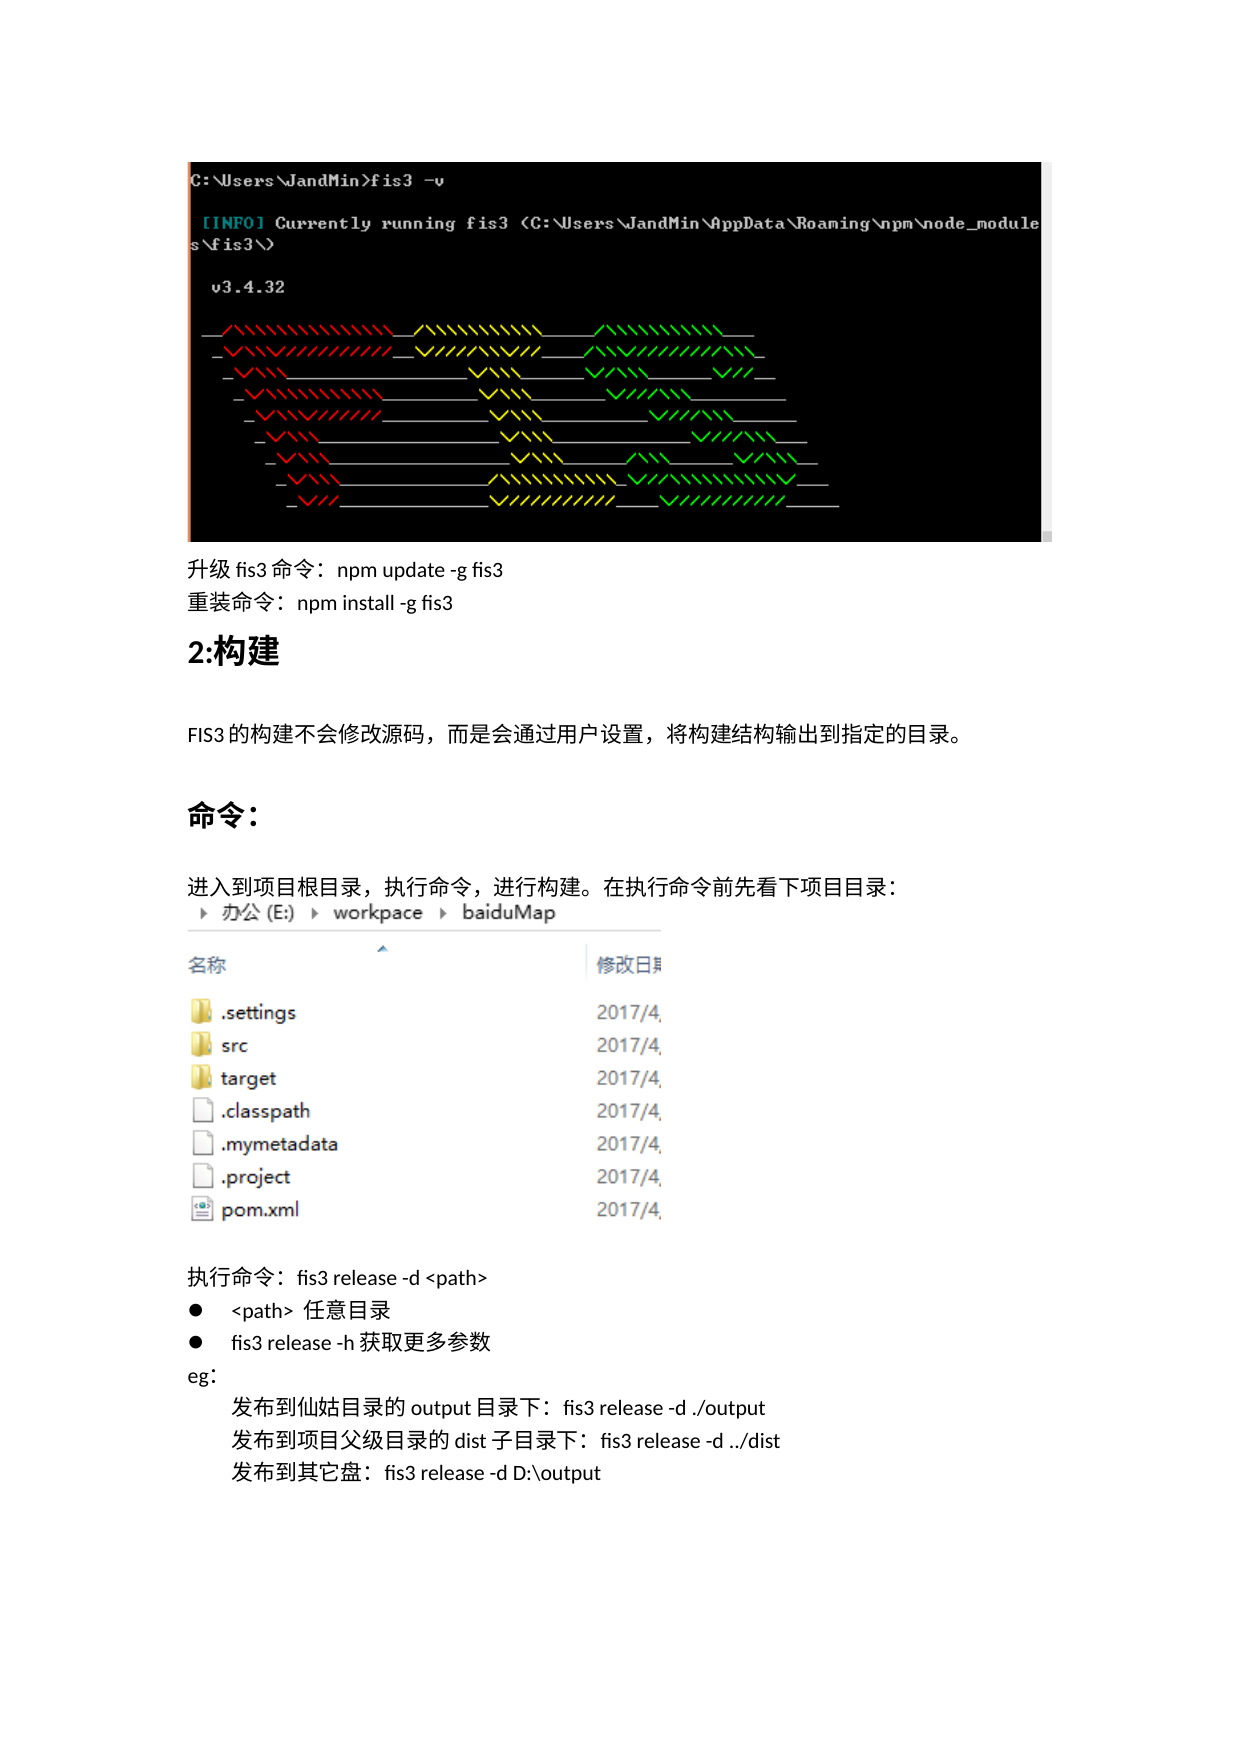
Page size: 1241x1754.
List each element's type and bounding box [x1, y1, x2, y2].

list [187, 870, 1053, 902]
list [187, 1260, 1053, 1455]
picture [187, 162, 1052, 542]
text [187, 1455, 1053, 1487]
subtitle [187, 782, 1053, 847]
picture [187, 902, 661, 1229]
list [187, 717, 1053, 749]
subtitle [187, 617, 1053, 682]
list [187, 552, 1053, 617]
